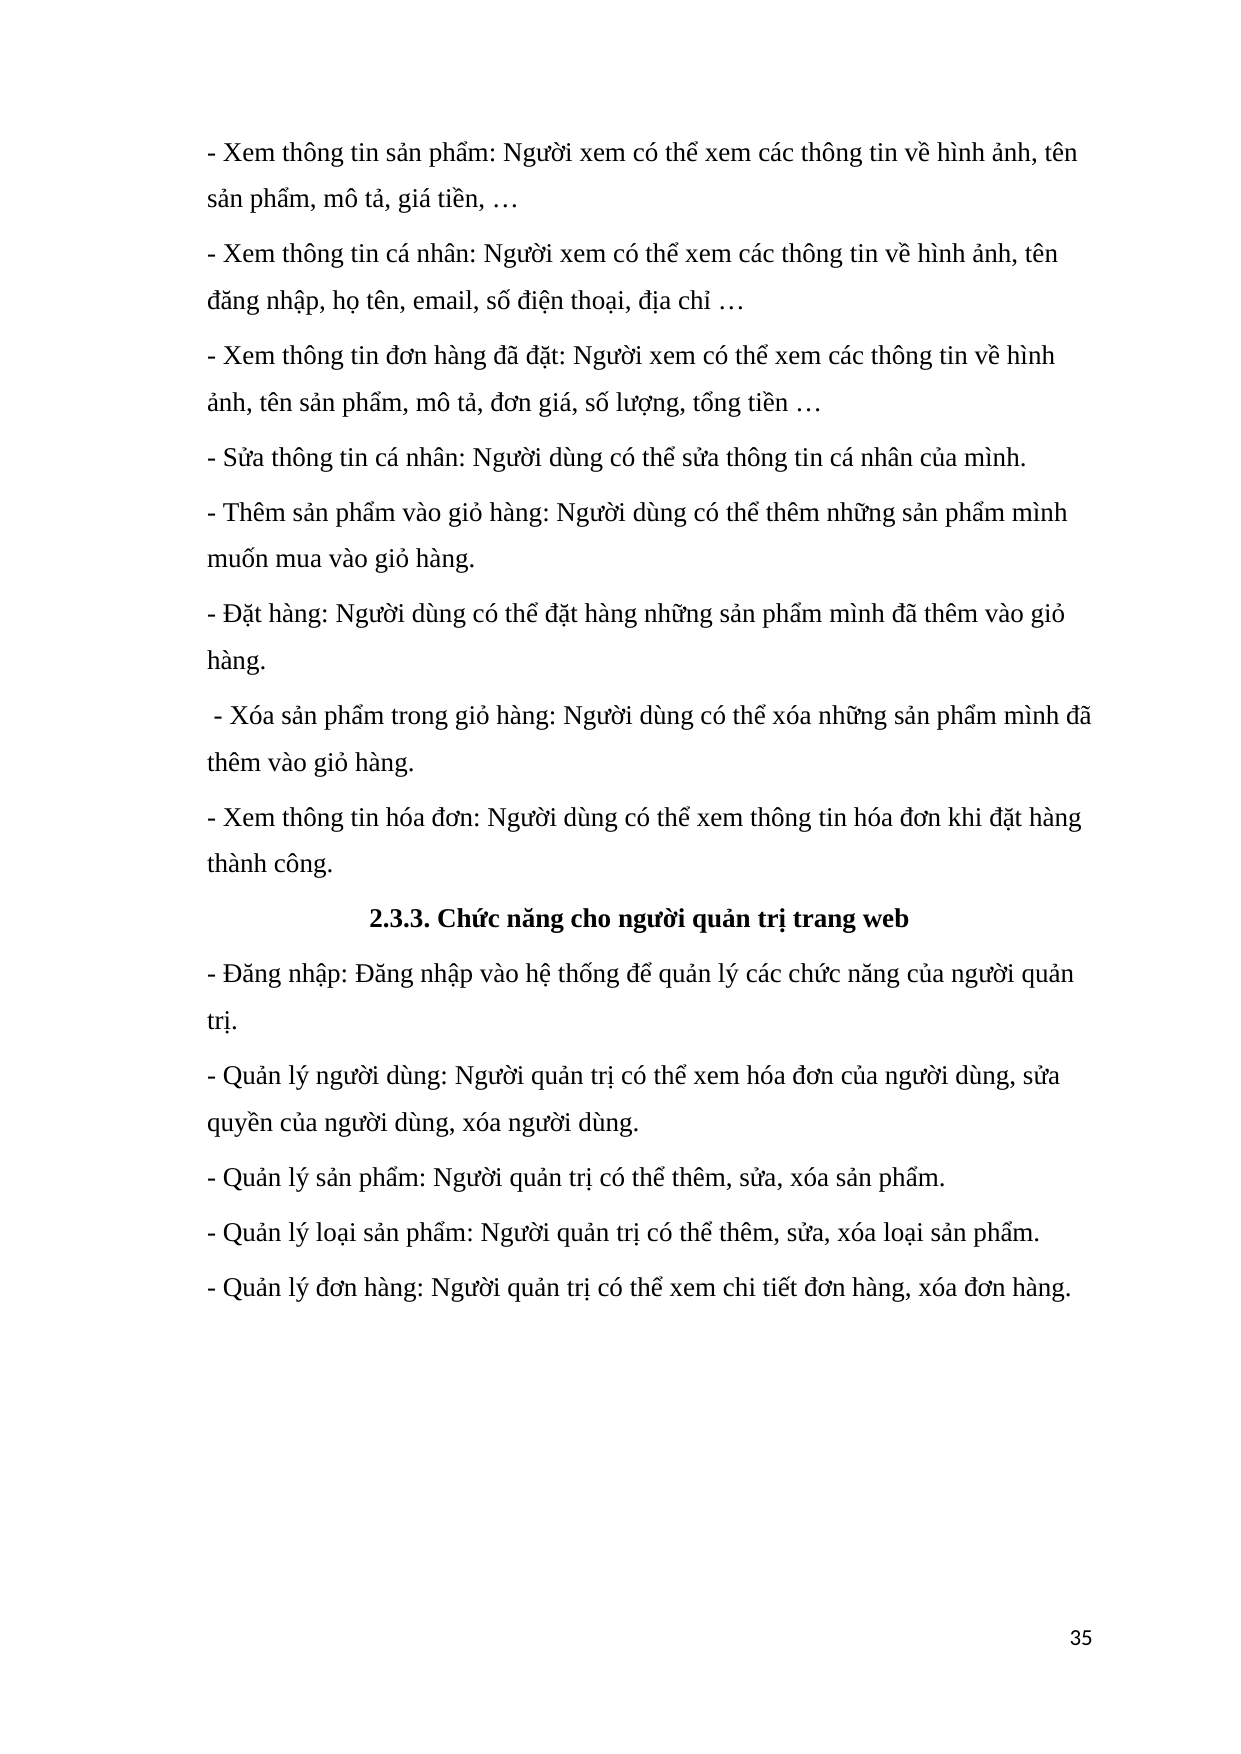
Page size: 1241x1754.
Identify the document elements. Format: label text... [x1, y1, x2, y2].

text - Xem thông tin hóa đơn: Người dùng có thể xem thông tin hóa đơn khi đặt hàng thành công. [207, 801, 1092, 879]
text - Thêm sản phẩm vào giỏ hàng: Người dùng có thể thêm những sản phẩm mình muốn mua vào giỏ hàng. [207, 496, 1092, 574]
text Chức năng cho người quản trị trang web [369, 902, 1092, 934]
text - Quản lý loại sản phẩm: Người quản trị có thể thêm, sửa, xóa loại sản phẩm. [207, 1216, 1092, 1247]
text - Xem thông tin cá nhân: Người xem có thể xem các thông tin về hình ảnh, tên đăng nhập, họ tên, email, số điện thoại, địa chỉ … [207, 237, 1092, 315]
text - Xóa sản phẩm trong giỏ hàng: Người dùng có thể xóa những sản phẩm mình đã thêm vào giỏ hàng. [207, 699, 1092, 777]
text - Xem thông tin đơn hàng đã đặt: Người xem có thể xem các thông tin về hình ảnh, tên sản phẩm, mô tả, đơn giá, số lượng, tổng tiền … [207, 339, 1092, 417]
text - Đăng nhập: Đăng nhập vào hệ thống để quản lý các chức năng của người quản trị. [207, 957, 1092, 1035]
text - Xem thông tin sản phẩm: Người xem có thể xem các thông tin về hình ảnh, tên sản phẩm, mô tả, giá tiền, … [207, 136, 1092, 214]
text - Đặt hàng: Người dùng có thể đặt hàng những sản phẩm mình đã thêm vào giỏ hàng. [207, 597, 1092, 675]
text - Quản lý người dùng: Người quản trị có thể xem hóa đơn của người dùng, sửa quyền của người dùng, xóa người dùng. [207, 1059, 1092, 1137]
text - Quản lý đơn hàng: Người quản trị có thể xem chi tiết đơn hàng, xóa đơn hàng. [207, 1271, 1092, 1302]
text - Sửa thông tin cá nhân: Người dùng có thể sửa thông tin cá nhân của mình. [207, 441, 1092, 472]
text - Quản lý sản phẩm: Người quản trị có thể thêm, sửa, xóa sản phẩm. [207, 1161, 1092, 1192]
